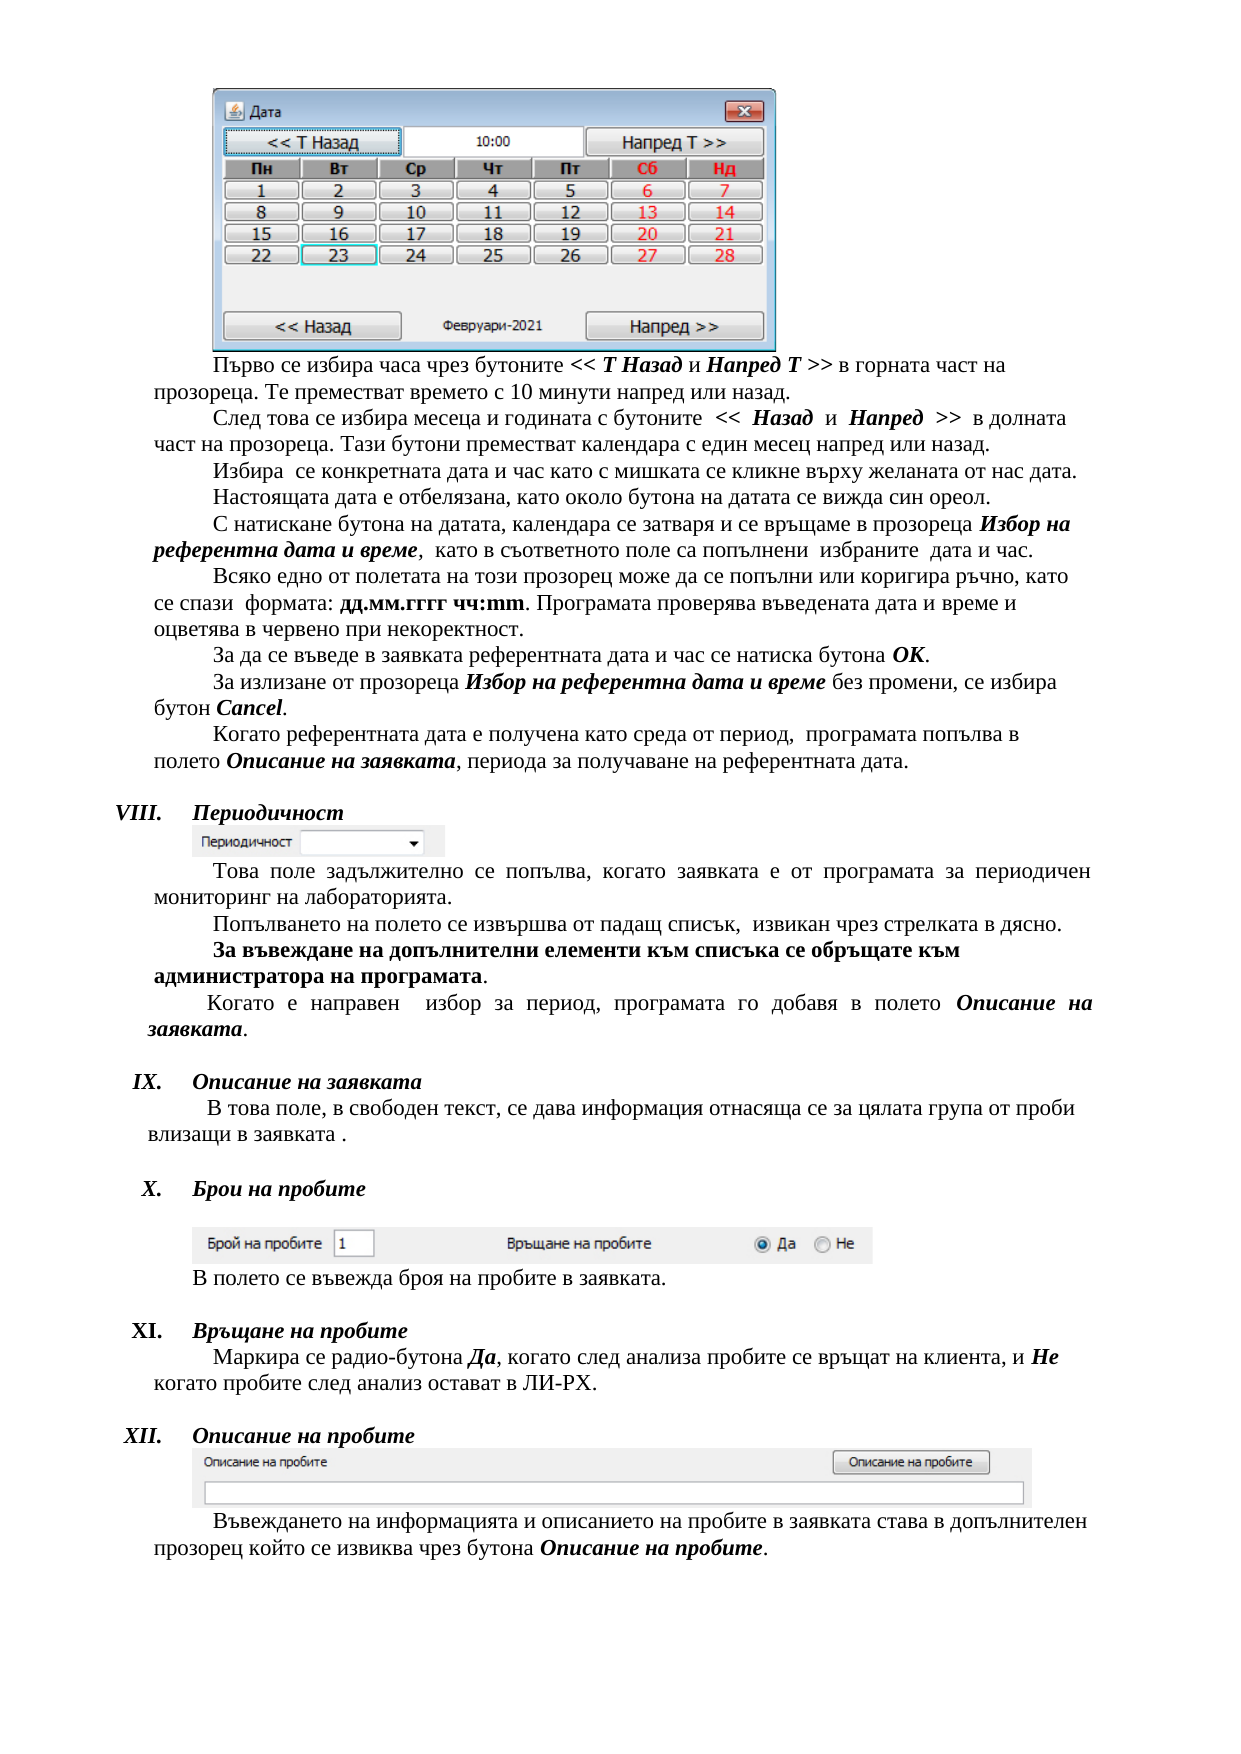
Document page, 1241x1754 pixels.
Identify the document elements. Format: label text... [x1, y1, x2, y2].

text Попълването на полето се извършва от падащ списък, извикан чрез стрелката в дясно. [153, 909, 1093, 936]
picture [192, 825, 446, 857]
text Когато е направен избор за период, програмата го добавя в полето Описание на заявката. [148, 989, 1093, 1041]
text Настоящата дата е отбелязана, като около бутона на датата се вижда син ореол. [153, 483, 1093, 509]
list Брои на пробите [162, 1175, 1093, 1201]
text За излизане от прозореца Избор на референтна дата и време без промени, се избира бутон Cancel. [153, 668, 1093, 720]
text Избира се конкретната дата и час като с мишката се кликне върху желаната от нас дата. [153, 457, 1093, 483]
list Описание на заявката [162, 1068, 1093, 1094]
picture [192, 1448, 1032, 1508]
text Въвеждането на информацията и описанието на пробите в заявката става в допълнителен прозорец който се извиква чрез бутона Описание на пробите. [153, 1507, 1093, 1560]
text Първо се избира часа чрез бутоните << Т Назад и Напред Т >> в горната част на прозореца. Те преместват времето с 10 минути напред или назад. [153, 351, 1093, 404]
picture [212, 88, 777, 352]
text Когато референтната дата е получена като среда от период, програмата попълва в полето Описание на заявката, периода за получаване на референтната дата. [153, 720, 1093, 773]
list Описание на пробите [162, 1422, 1093, 1448]
text За да се въведе в заявката референтната дата и час се натиска бутона ОК. [153, 641, 1093, 668]
text Всяко едно от полетата на този прозорец може да се попълни или коригира ръчно, като се спази формата: дд.мм.гггг чч:mm. Програмата проверява въведената дата и време и оцветява в червено при некоректност. [153, 562, 1093, 641]
text В това поле, в свободен текст, се дава информация отнасяща се за цялата група от проби влизащи в заявката . [148, 1094, 1093, 1147]
list Периодичност [162, 799, 1093, 826]
text Това поле задължително се попълва, когато заявката е от програмата за периодичен мониторинг на лабораторията. [153, 857, 1093, 909]
text Маркира се радио-бутона Да, когато след анализа пробите се връщат на клиента, и Не когато пробите след анализ остават в ЛИ-РХ. [153, 1343, 1093, 1396]
text За въвеждане на допълнителни елементи към списъка се обръщате към администратора на програмата. [153, 936, 1093, 989]
text В полето се въвежда броя на пробите в заявката. [192, 1264, 1093, 1290]
list Връщане на пробите [162, 1317, 1093, 1343]
text След това се избира месеца и годината с бутоните << Назад и Напред >> в долната част на прозореца. Тази бутони преместват календара с един месец напред или назад. [153, 404, 1093, 457]
picture [192, 1227, 873, 1264]
text С натискане бутона на датата, календара се затваря и се връщаме в прозореца Избор на референтна дата и време, като в съответното поле са попълнени избраните дата и час. [153, 509, 1093, 562]
